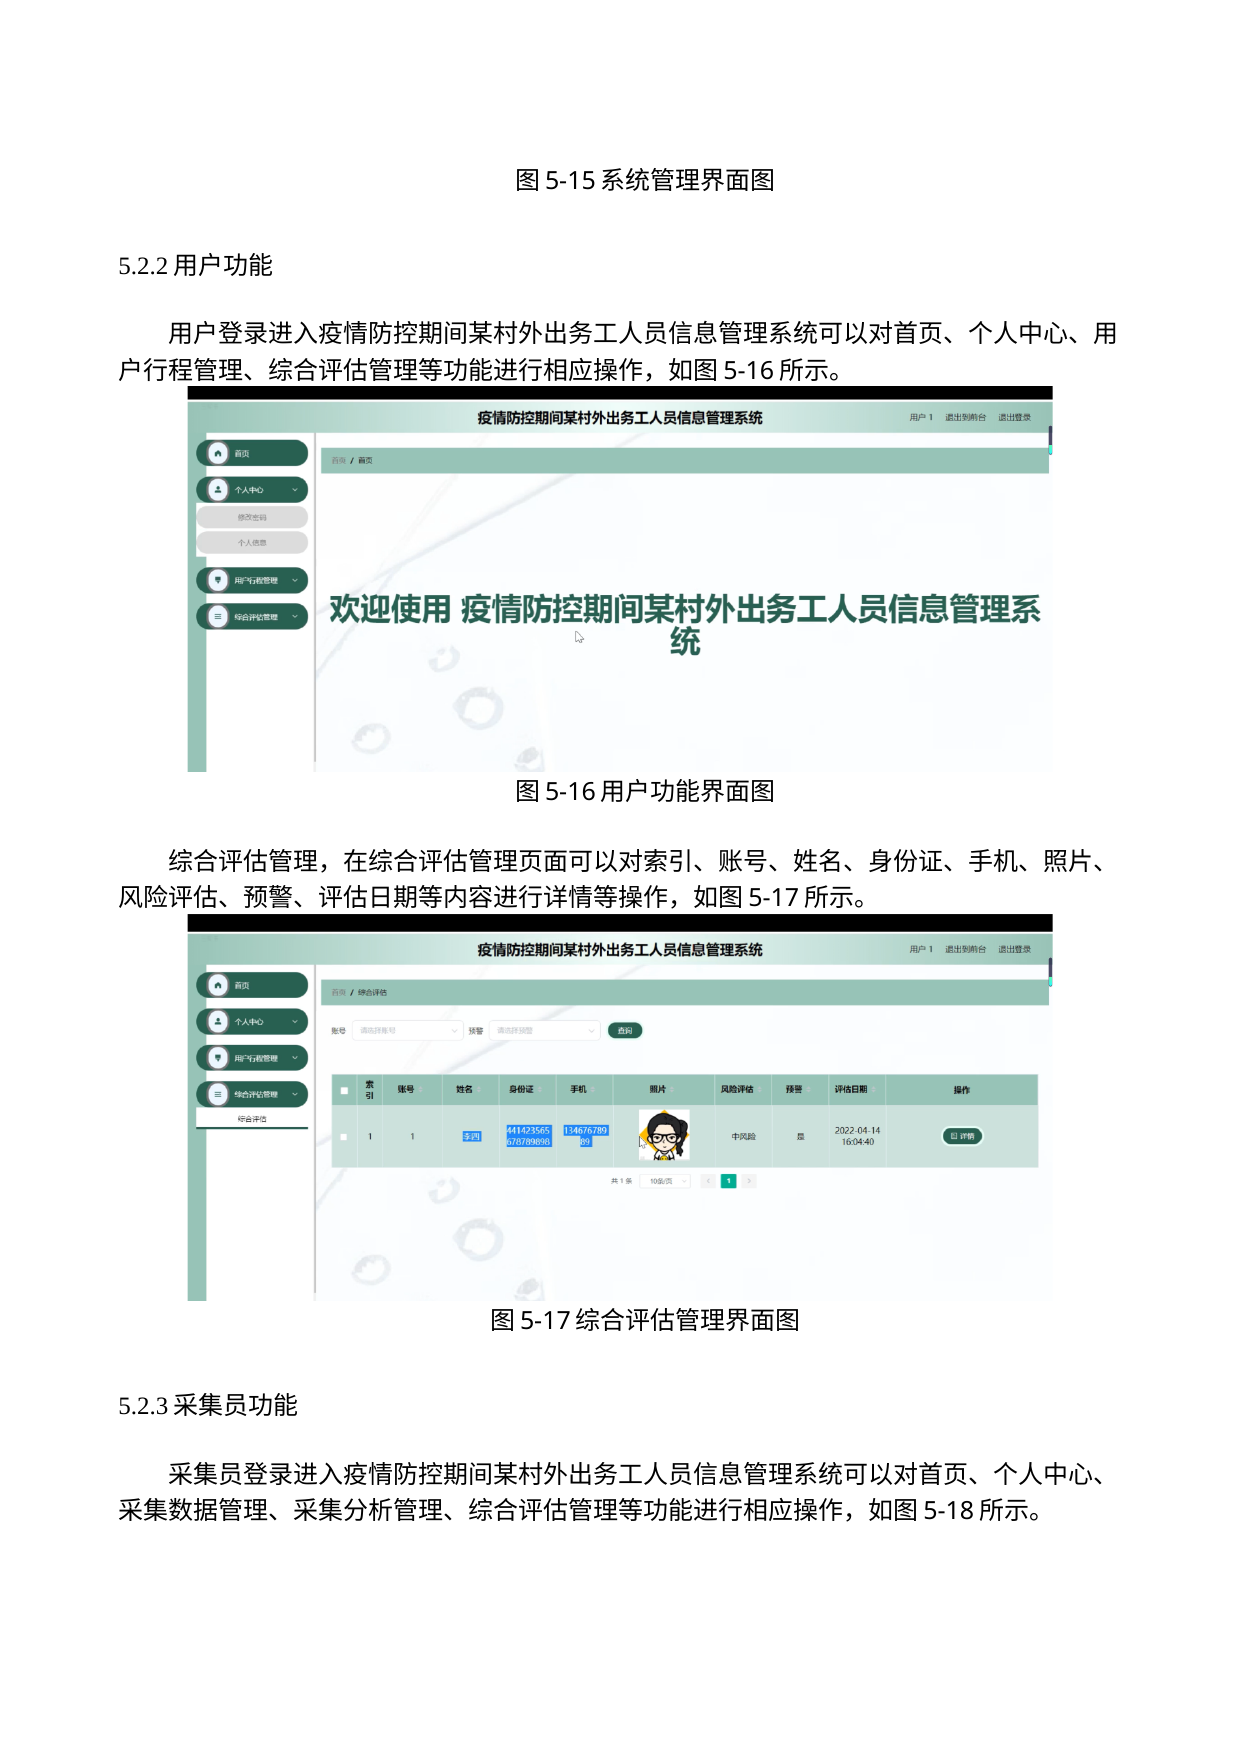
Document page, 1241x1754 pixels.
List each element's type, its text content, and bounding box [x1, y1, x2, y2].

subtitle 5.2.3采集员功能 [118, 1371, 1122, 1436]
picture [187, 386, 1053, 772]
text 用户登录进入疫情防控期间某村外出务工人员信息管理系统可以对首页、个人中心、用户行程管理、综合评估管理等功能进行相应操作，如图5-16所示。 [118, 314, 1122, 386]
picture [187, 914, 1053, 1301]
text 图5-15系统管理界面图 [118, 161, 1122, 197]
text 图5-16用户功能界面图 [118, 771, 1122, 808]
text 图5-17综合评估管理界面图 [118, 1301, 1122, 1337]
text 综合评估管理，在综合评估管理页面可以对索引、账号、姓名、身份证、手机、照片、风险评估、预警、评估日期等内容进行详情等操作，如图5-17所示。 [118, 842, 1122, 914]
text 采集员登录进入疫情防控期间某村外出务工人员信息管理系统可以对首页、个人中心、采集数据管理、采集分析管理、综合评估管理等功能进行相应操作，如图5-18所示。 [118, 1454, 1122, 1527]
subtitle 5.2.2用户功能 [118, 231, 1122, 296]
